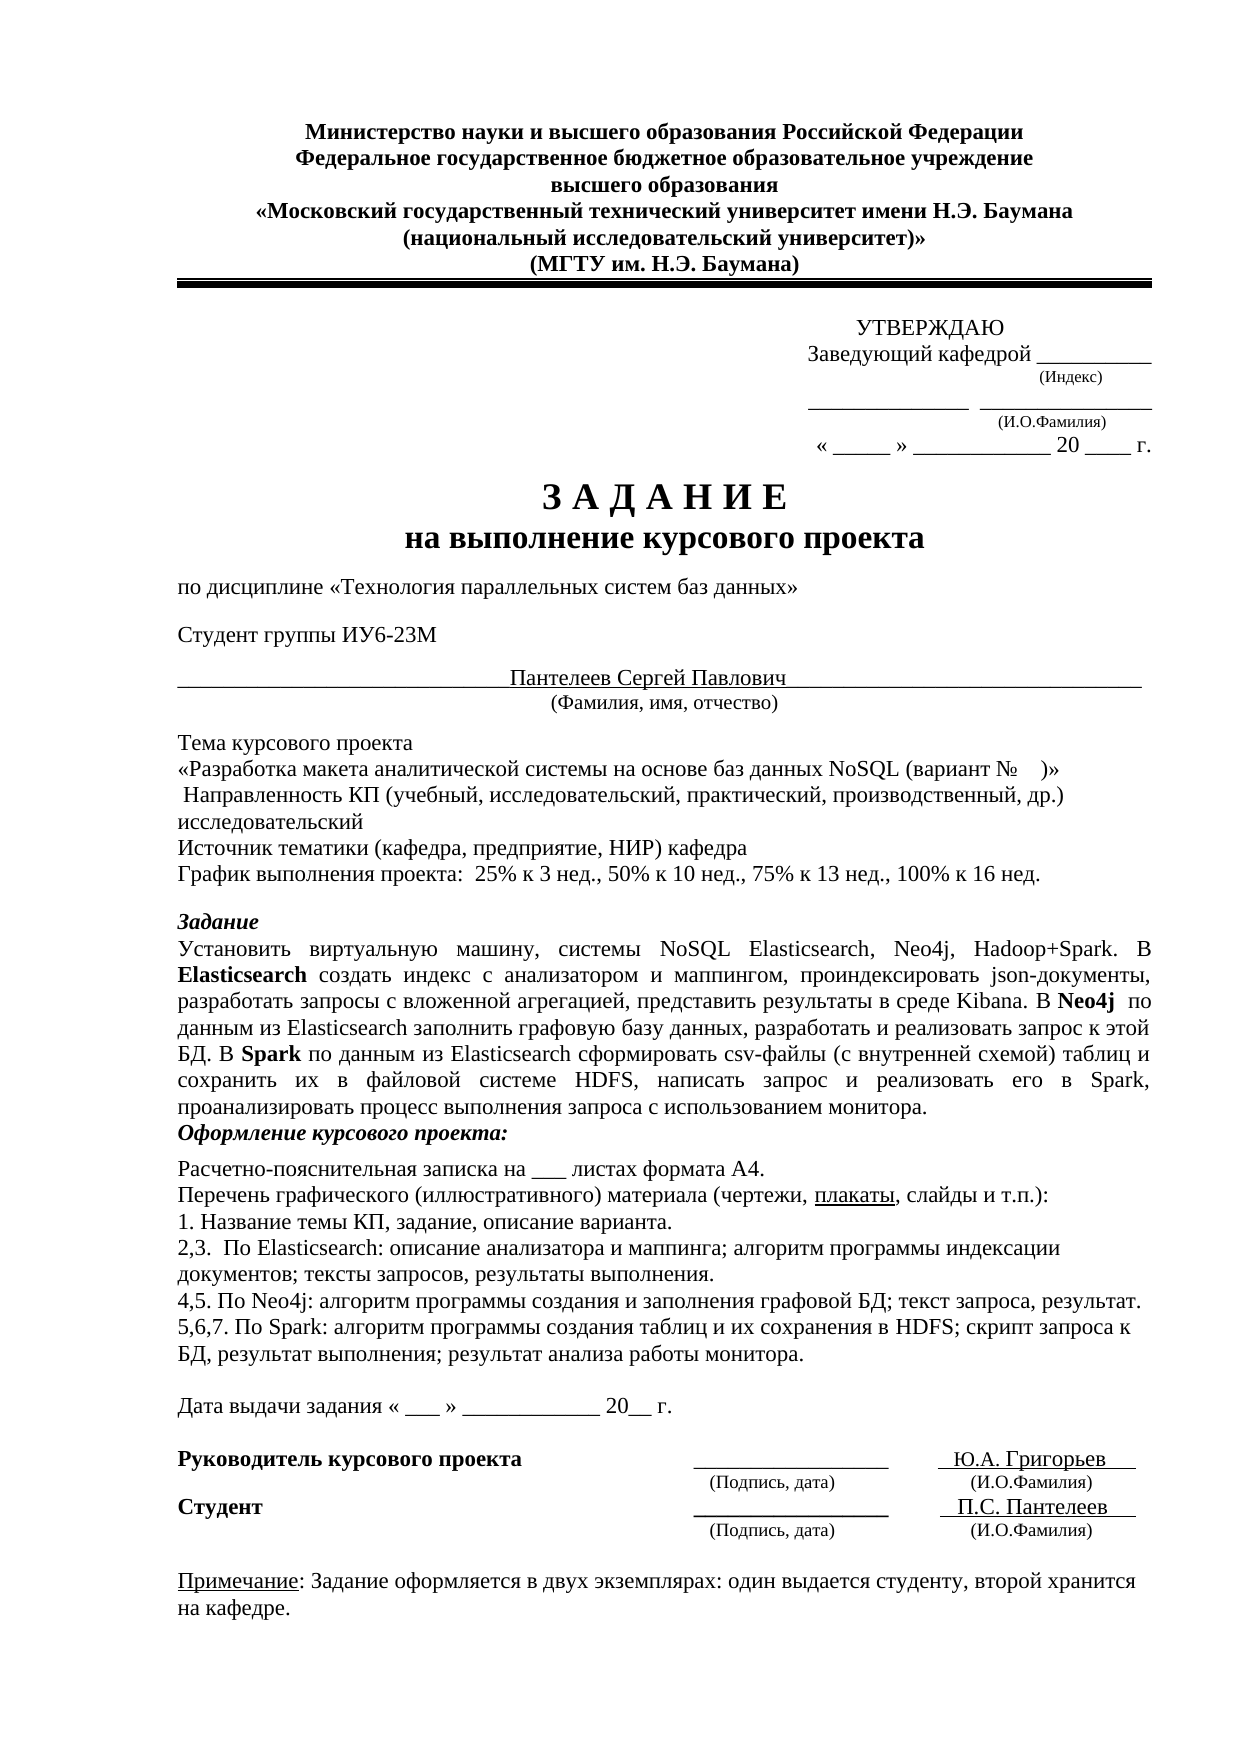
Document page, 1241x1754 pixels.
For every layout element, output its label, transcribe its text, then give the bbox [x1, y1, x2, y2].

text высшего образования [177, 171, 1152, 197]
text Задание [177, 908, 1152, 935]
text УТВЕРЖДАЮ [177, 314, 1004, 340]
text _____________________________Пантелеев Сергей Павлович_______________________________ [177, 664, 1152, 690]
text на выполнение курсового проекта [177, 518, 1152, 556]
text ЗАДАНИЕ [177, 474, 1152, 518]
text (национальный исследовательский университет)» [177, 223, 1152, 250]
text ______________ _______________ [177, 386, 1152, 412]
text Студент _________________ П.С. Пантелеев [177, 1493, 1152, 1519]
text 4,5. По Neo4j: алгоритм программы создания и заполнения графовой БД; текст запроса, результат. [177, 1287, 1152, 1313]
text (МГТУ им. Н.Э. Баумана) [177, 250, 1152, 278]
text «Разработка макета аналитической системы на основе баз данных NoSQL (вариант № )» [177, 755, 1152, 781]
text 2,3. По Elasticsearch: описание анализатора и маппинга; алгоритм программы индексации документов; тексты запросов, результаты выполнения. [177, 1234, 1152, 1287]
text Студент группы ИУ6-23М [177, 621, 1152, 647]
text Руководитель курсового проекта _________________ Ю.А. Григорьев [177, 1445, 1152, 1471]
text Источник тематики (кафедра, предприятие, НИР) кафедра [177, 834, 1152, 860]
text Оформление курсового проекта: [177, 1119, 1152, 1146]
text Расчетно-пояснительная записка на ___ листах формата А4. [177, 1155, 1152, 1181]
text (Подпись, дата) (И.О.Фамилия) [177, 1471, 1093, 1493]
text « _____ » ____________ 20 ____ г. [177, 431, 1152, 458]
text «Московский государственный технический университет имени Н.Э. Баумана [177, 197, 1152, 223]
text Направленность КП (учебный, исследовательский, практический, производственный, др.) [177, 781, 1152, 808]
text Примечание: Задание оформляется в двух экземплярах: один выдается студенту, второй хранится на кафедре. [177, 1567, 1152, 1620]
text (Фамилия, имя, отчество) [177, 690, 1152, 714]
text (Индекс) [989, 367, 1152, 386]
text Установить виртуальную машину, системы NoSQL Elasticsearch, Neo4j, Hadoop+Spark. В Elasticsearch создать индекс с анализатором и маппингом, проиндексировать json-документы, разработать запросы с вложенной агрегацией, представить результаты в среде Kibana. В Neo4j по данным из Elasticsearch заполнить графовую базу данных, разработать и реализовать запрос к этой БД. В Spark по данным из Elasticsearch сформировать csv-файлы (с внутренней схемой) таблиц и сохранить их в файловой системе HDFS, написать запрос и реализовать его в Spark, проанализировать процесс выполнения запроса с использованием монитора. [177, 935, 1152, 1119]
text Министерство науки и высшего образования Российской Федерации [177, 118, 1152, 144]
text Перечень графического (иллюстративного) материала (чертежи, плакаты, слайды и т.п.): [177, 1181, 1152, 1208]
text 5,6,7. По Spark: алгоритм программы создания таблиц и их сохранения в HDFS; скрипт запроса к БД, результат выполнения; результат анализа работы монитора. [177, 1313, 1152, 1366]
text Заведующий кафедрой __________ [177, 340, 1152, 367]
text График выполнения проекта: 25% к 3 нед., 50% к 10 нед., 75% к 13 нед., 100% к 16 нед. [177, 860, 1152, 887]
text по дисциплине «Технология параллельных систем баз данных» [177, 573, 1152, 599]
text Тема курсового проекта [177, 729, 1152, 755]
text Дата выдачи задания « ___ » ____________ 20__ г. [177, 1392, 1152, 1419]
text (И.О.Фамилия) [989, 412, 1152, 431]
text исследовательский [177, 808, 1152, 834]
text Федеральное государственное бюджетное образовательное учреждение [177, 144, 1152, 171]
text (Подпись, дата) (И.О.Фамилия) [177, 1519, 1093, 1541]
text 1. Название темы КП, задание, описание варианта. [177, 1208, 1152, 1234]
